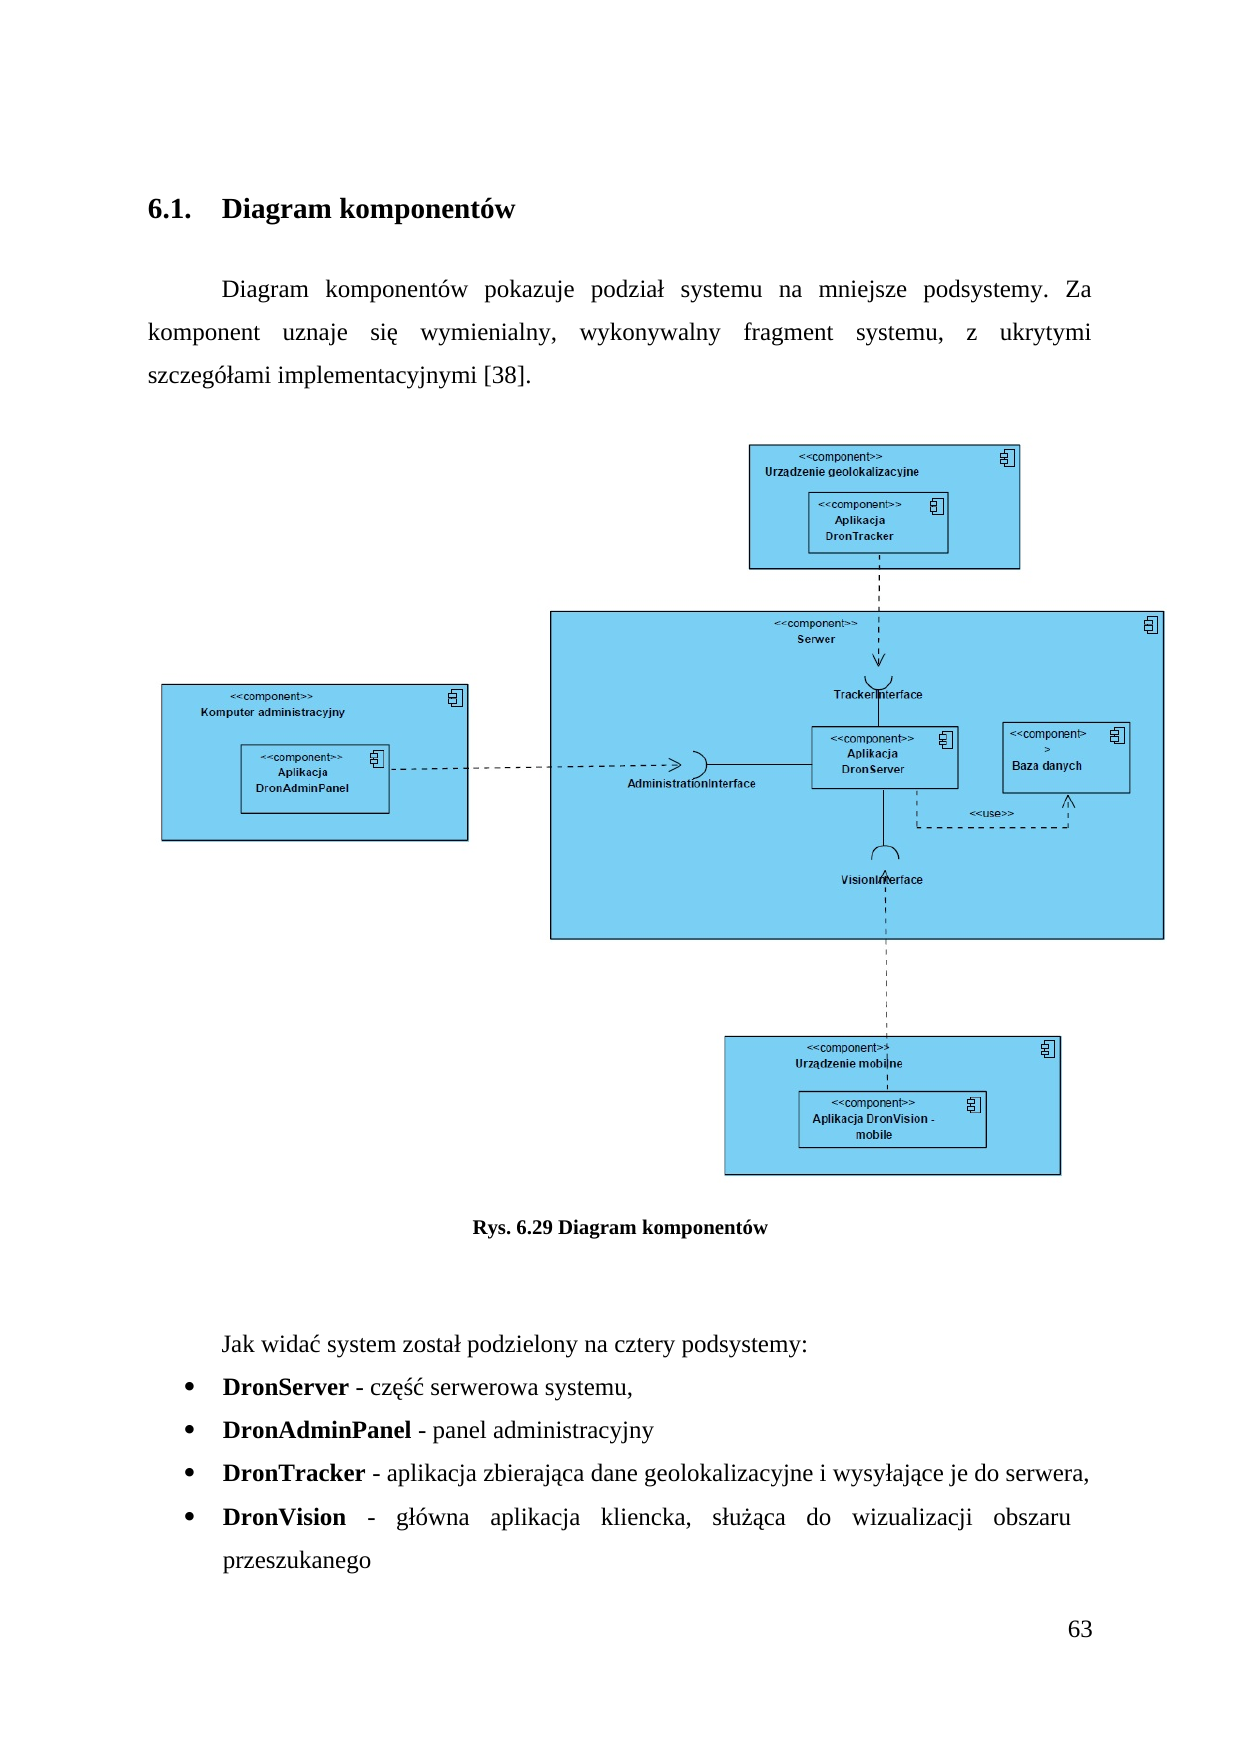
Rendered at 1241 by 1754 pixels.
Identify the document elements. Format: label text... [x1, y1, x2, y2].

list DronVision - główna aplikacja kliencka, służąca do wizualizacji obszaru przeszukanego [185, 1502, 1092, 1573]
subtitle Diagram komponentów [148, 191, 1092, 224]
list DronTracker - aplikacja zbierająca dane geolokalizacyjne i wysyłające je do serwera, [185, 1458, 1092, 1487]
text Diagram komponentów pokazuje podział systemu na mniejsze podsystemy. Za komponent uznaje się wymienialny, wykonywalny fragment systemu, z ukrytymi szczegółami implementacyjnymi [38]. [148, 274, 1092, 389]
list DronServer - część serwerowa systemu, [185, 1372, 1092, 1401]
text Jak widać system został podzielony na cztery podsystemy: [148, 1329, 1092, 1358]
list DronAdminPanel - panel administracyjny [185, 1415, 1092, 1444]
picture [147, 403, 1183, 1201]
